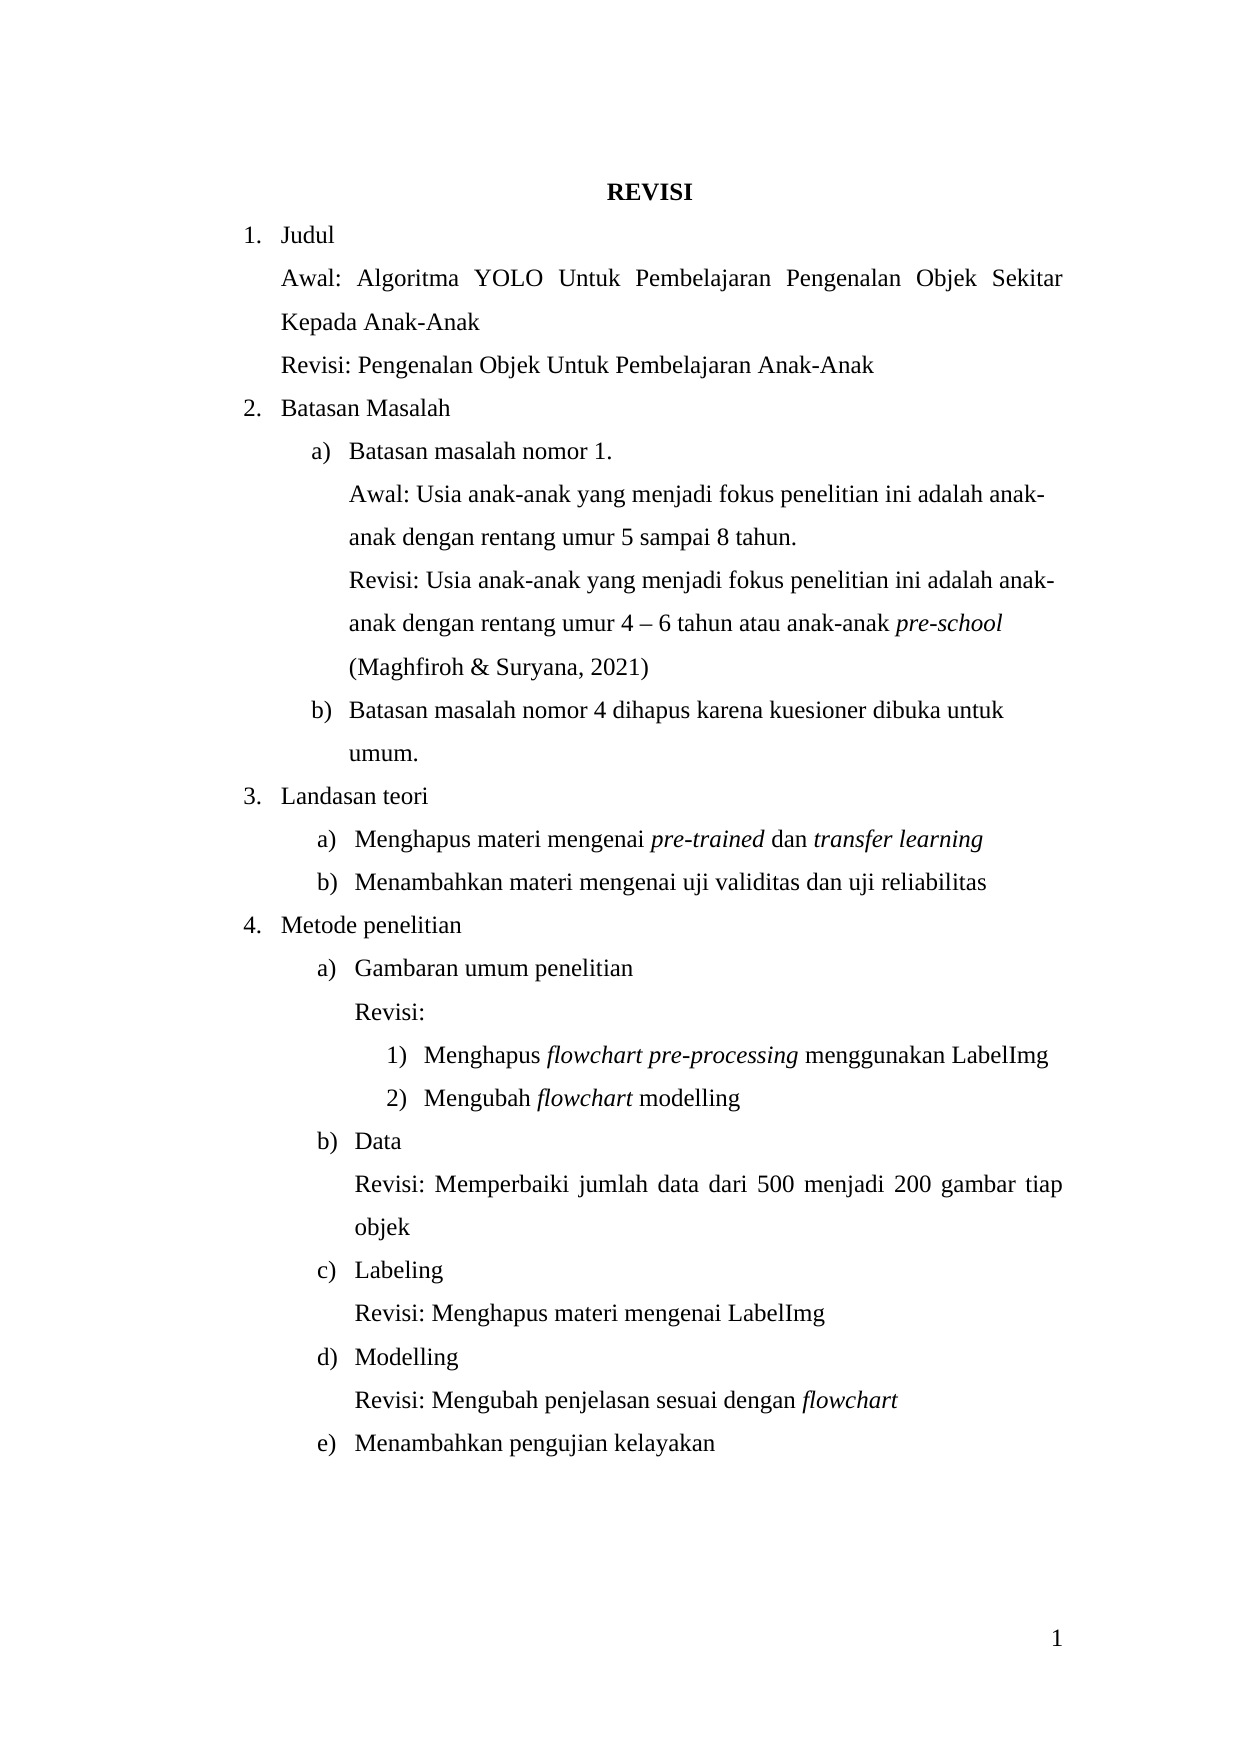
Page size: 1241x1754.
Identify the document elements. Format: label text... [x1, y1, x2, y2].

list Gambaran umum penelitian [317, 953, 1063, 982]
list Data [317, 1126, 1063, 1155]
list Menambahkan pengujian kelayakan [317, 1428, 1063, 1457]
list Revisi: Mengubah penjelasan sesuai dengan flowchart [354, 1385, 1063, 1413]
list Revisi: Pengenalan Objek Untuk Pembelajaran Anak-Anak [281, 350, 1063, 378]
list Menambahkan materi mengenai uji validitas dan uji reliabilitas [317, 867, 1063, 896]
list Modelling [317, 1342, 1063, 1370]
list Mengubah flowchart modelling [386, 1083, 1063, 1112]
list Awal: Algoritma YOLO Untuk Pembelajaran Pengenalan Objek Sekitar Kepada Anak-Anak [281, 263, 1063, 335]
list Batasan masalah nomor 1. [311, 436, 1063, 465]
list Revisi: Usia anak-anak yang menjadi fokus penelitian ini adalah anak-anak dengan rentang umur 4 – 6 tahun atau anak-anak pre-school [349, 565, 1063, 680]
list Metode penelitian [243, 910, 1063, 939]
list Menghapus materi mengenai pre-trained dan transfer learning [317, 824, 1063, 853]
list Judul [243, 220, 1063, 249]
list Awal: Usia anak-anak yang menjadi fokus penelitian ini adalah anak-anak dengan rentang umur 5 sampai 8 tahun. [349, 479, 1063, 551]
list Batasan Masalah [243, 393, 1063, 422]
list Revisi: Menghapus materi mengenai LabelImg [354, 1298, 1063, 1327]
list Revisi: [354, 997, 1063, 1025]
list Labeling [317, 1255, 1063, 1284]
list Batasan masalah nomor 4 dihapus karena kuesioner dibuka untuk umum. [311, 695, 1063, 767]
list Menghapus flowchart pre-processing menggunakan LabelImg [386, 1040, 1063, 1068]
list Revisi: Memperbaiki jumlah data dari 500 menjadi 200 gambar tiap objek [354, 1169, 1063, 1241]
list Landasan teori [243, 781, 1063, 810]
text REVISI [236, 177, 1063, 206]
